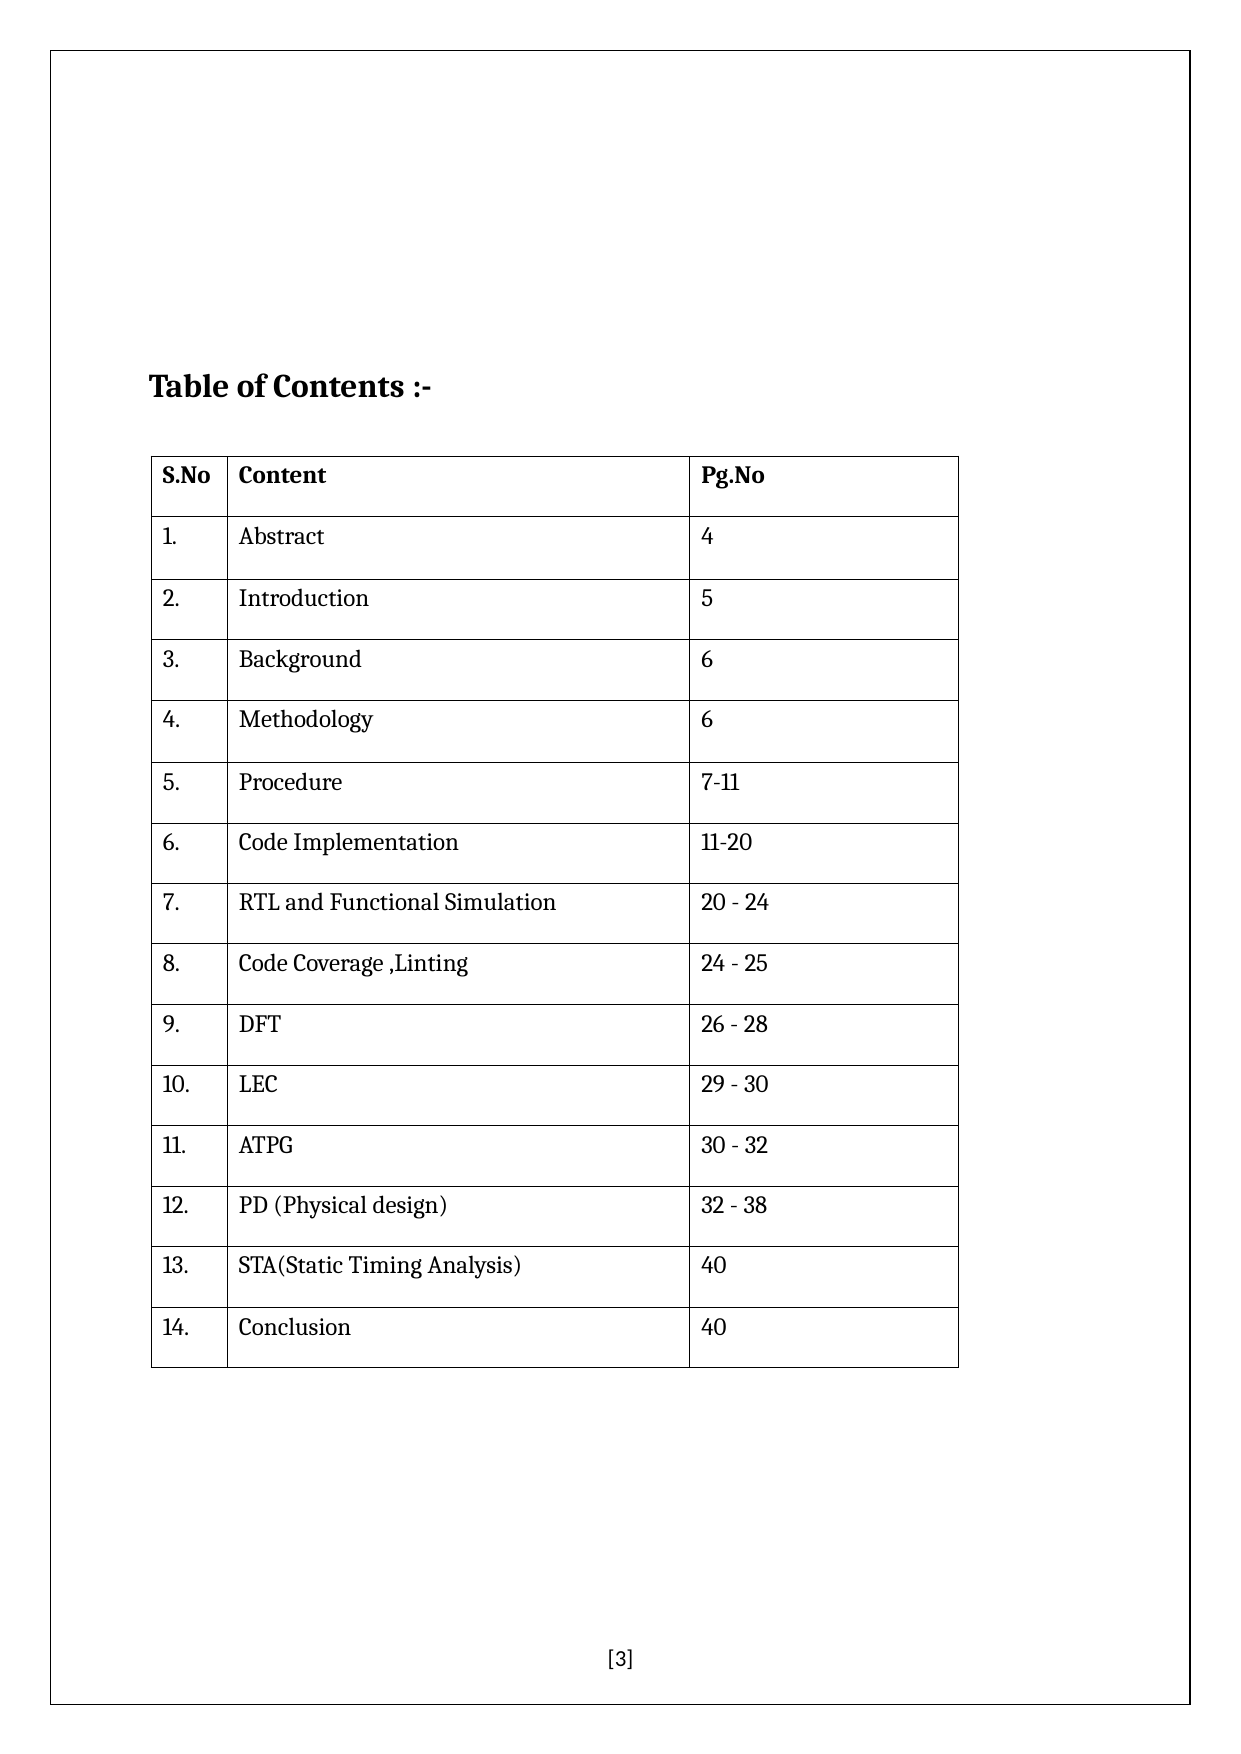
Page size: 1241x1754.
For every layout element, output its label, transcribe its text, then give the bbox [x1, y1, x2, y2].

table_cell Code Coverage ,Linting [228, 944, 689, 1004]
table_cell 6 [690, 640, 958, 699]
table_cell 4. [152, 701, 227, 762]
table_cell 5 [690, 580, 958, 639]
table_header S.No [152, 457, 227, 516]
table_cell 11-20 [690, 824, 958, 883]
table_cell 1. [152, 517, 227, 578]
table_cell 11. [152, 1126, 227, 1186]
table_cell 32 - 38 [690, 1187, 958, 1246]
table_cell Code Implementation [228, 824, 689, 883]
table_header Pg.No [690, 457, 958, 516]
table_cell 40 [690, 1308, 958, 1367]
table_cell 9. [152, 1005, 227, 1064]
table_cell 29 - 30 [690, 1066, 958, 1125]
table_cell 12. [152, 1187, 227, 1246]
table_cell 7-11 [690, 763, 958, 822]
table_cell 30 - 32 [690, 1126, 958, 1186]
table_cell 8. [152, 944, 227, 1004]
table_cell 20 - 24 [690, 884, 958, 943]
table_cell ATPG [228, 1126, 689, 1186]
table_cell 24 - 25 [690, 944, 958, 1004]
table_header Content [228, 457, 689, 516]
table_cell 10. [152, 1066, 227, 1125]
subtitle Table of Contents :- [148, 368, 1101, 406]
table_cell 3. [152, 640, 227, 699]
table_cell Background [228, 640, 689, 699]
table_cell Procedure [228, 763, 689, 822]
table_cell RTL and Functional Simulation [228, 884, 689, 943]
table_cell 40 [690, 1247, 958, 1307]
table_cell 13. [152, 1247, 227, 1307]
table_cell 4 [690, 517, 958, 578]
table_cell 2. [152, 580, 227, 639]
table_cell STA(Static Timing Analysis) [228, 1247, 689, 1307]
table_cell PD (Physical design) [228, 1187, 689, 1246]
table_cell 26 - 28 [690, 1005, 958, 1064]
table_cell 6. [152, 824, 227, 883]
table_cell 7. [152, 884, 227, 943]
table_cell Abstract [228, 517, 689, 578]
table_cell Conclusion [228, 1308, 689, 1367]
table_cell DFT [228, 1005, 689, 1064]
table_cell LEC [228, 1066, 689, 1125]
table_cell Introduction [228, 580, 689, 639]
table_cell 14. [152, 1308, 227, 1367]
table_cell Methodology [228, 701, 689, 762]
table_cell 5. [152, 763, 227, 822]
table_cell 6 [690, 701, 958, 762]
